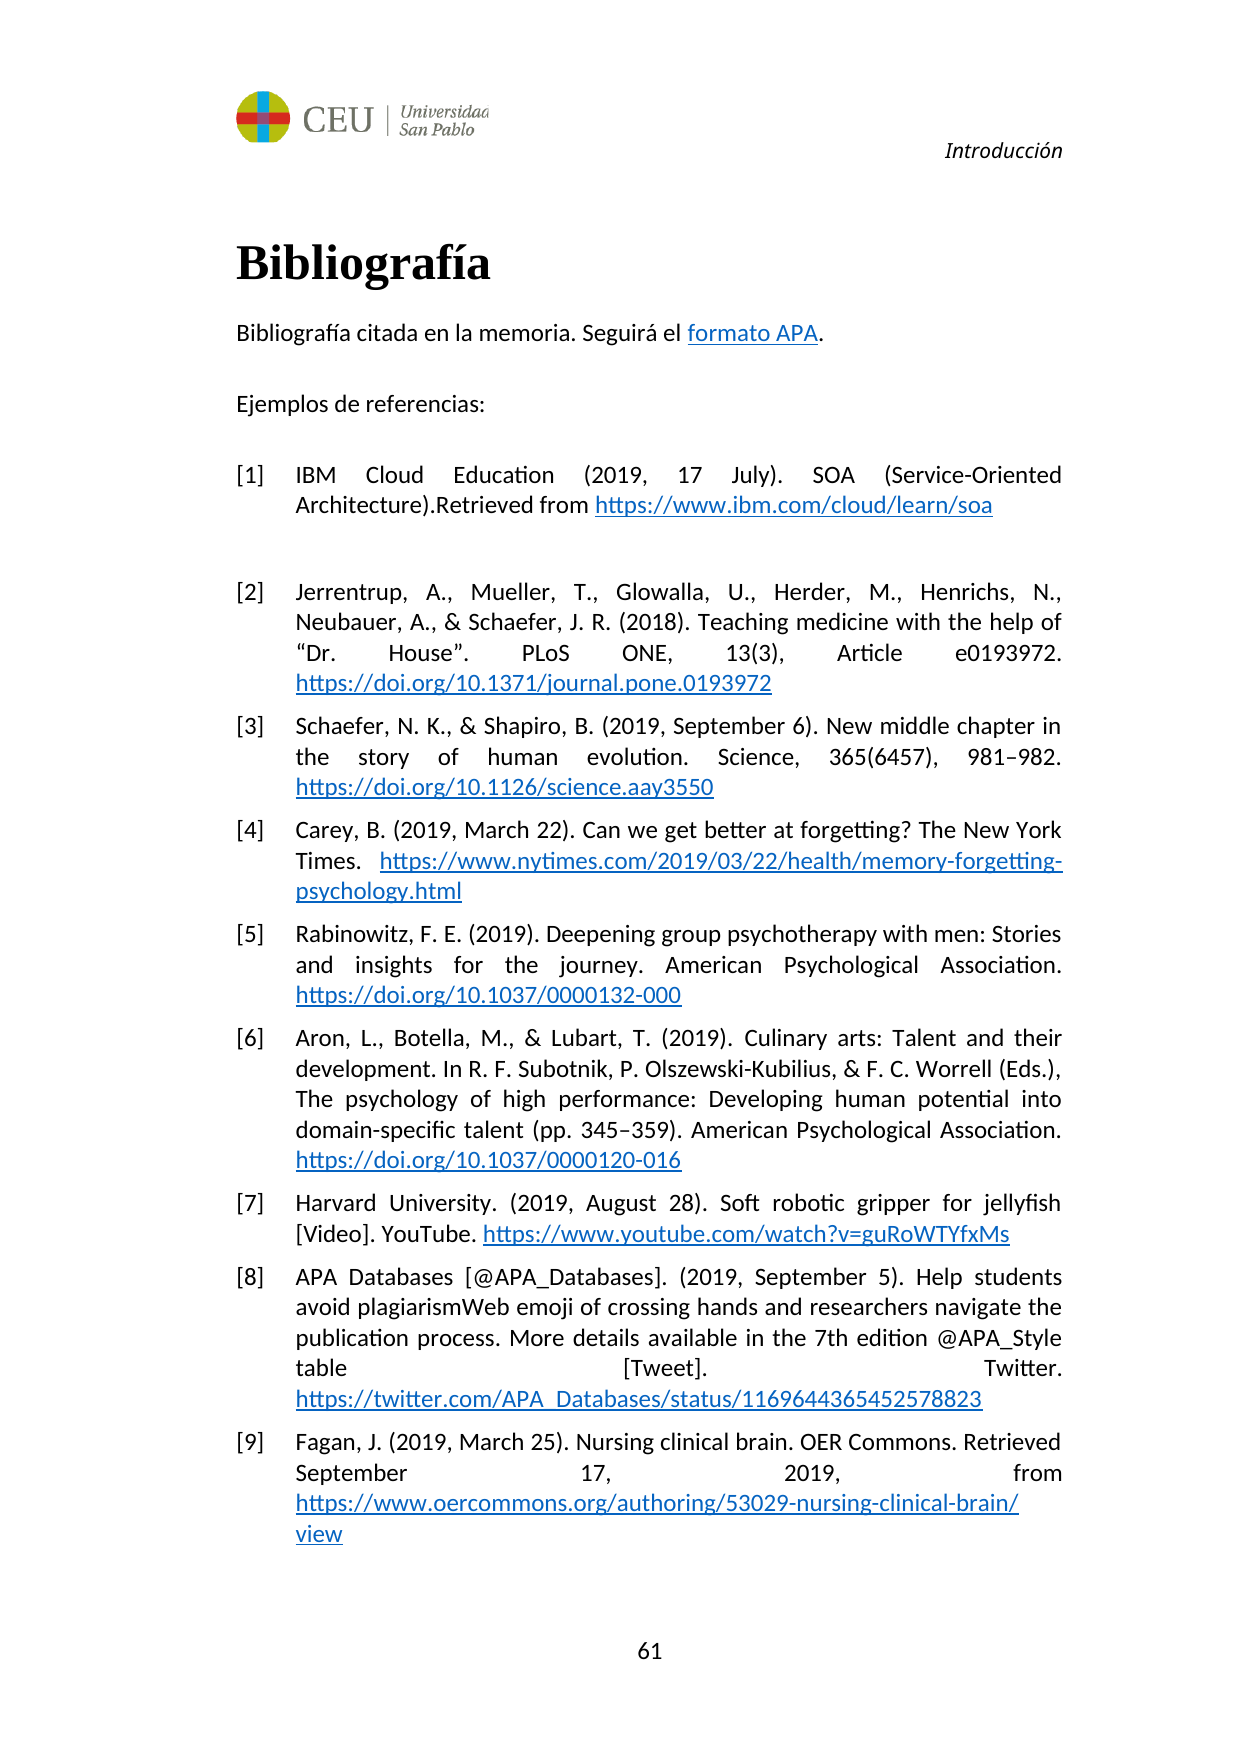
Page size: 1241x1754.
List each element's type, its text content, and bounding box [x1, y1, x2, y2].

subtitle Bibliografía [236, 232, 492, 290]
list APA Databases [@APA_Databases]. (2019, September 5). Help students avoid plagiarismWeb emoji of crossing hands and researchers navigate the publication process. More details available in the 7th edition @APA_Style table [Tweet]. Twitter. https://twitter.com/APA_Databases/status/1169644365452578823 [236, 1261, 1063, 1414]
list IBM Cloud Education (2019, 17 July). SOA (Service-Oriented Architecture).Retrieved from https://www.ibm.com/cloud/learn/soa [236, 459, 1063, 520]
list Harvard University. (2019, August 28). Soft robotic gripper for jellyfish [Video]. YouTube. https://www.youtube.com/watch?v=guRoWTYfxMs [236, 1187, 1063, 1248]
list Rabinowitz, F. E. (2019). Deepening group psychotherapy with men: Stories and insights for the journey. American Psychological Association. https://doi.org/10.1037/0000132-000 [236, 918, 1063, 1010]
list Fagan, J. (2019, March 25). Nursing clinical brain. OER Commons. Retrieved September 17, 2019, from https://www.oercommons.org/authoring/53029-nursing-clinical-brain/view [236, 1426, 1063, 1548]
text Bibliografía citada en la memoria. Seguirá el formato APA. [236, 220, 1063, 348]
text Ejemplos de referencias: [236, 388, 1063, 419]
list Aron, L., Botella, M., & Lubart, T. (2019). Culinary arts: Talent and their development. In R. F. Subotnik, P. Olszewski-Kubilius, & F. C. Worrell (Eds.), The psychology of high performance: Developing human potential into domain-specific talent (pp. 345–359). American Psychological Association. https://doi.org/10.1037/0000120-016 [236, 1022, 1063, 1175]
list Jerrentrup, A., Mueller, T., Glowalla, U., Herder, M., Henrichs, N., Neubauer, A., & Schaefer, J. R. (2018). Teaching medicine with the help of “Dr. House”. PLoS ONE, 13(3), Article e0193972. https://doi.org/10.1371/journal.pone.0193972 [236, 576, 1063, 698]
list Schaefer, N. K., & Shapiro, B. (2019, September 6). New middle chapter in the story of human evolution. Science, 365(6457), 981–982. https://doi.org/10.1126/science.aay3550 [236, 710, 1063, 802]
picture [235, 89, 489, 143]
list Carey, B. (2019, March 22). Can we get better at forgetting? The New York Times. https://www.nytimes.com/2019/03/22/health/memory-forgetting-psychology.html [236, 814, 1063, 906]
